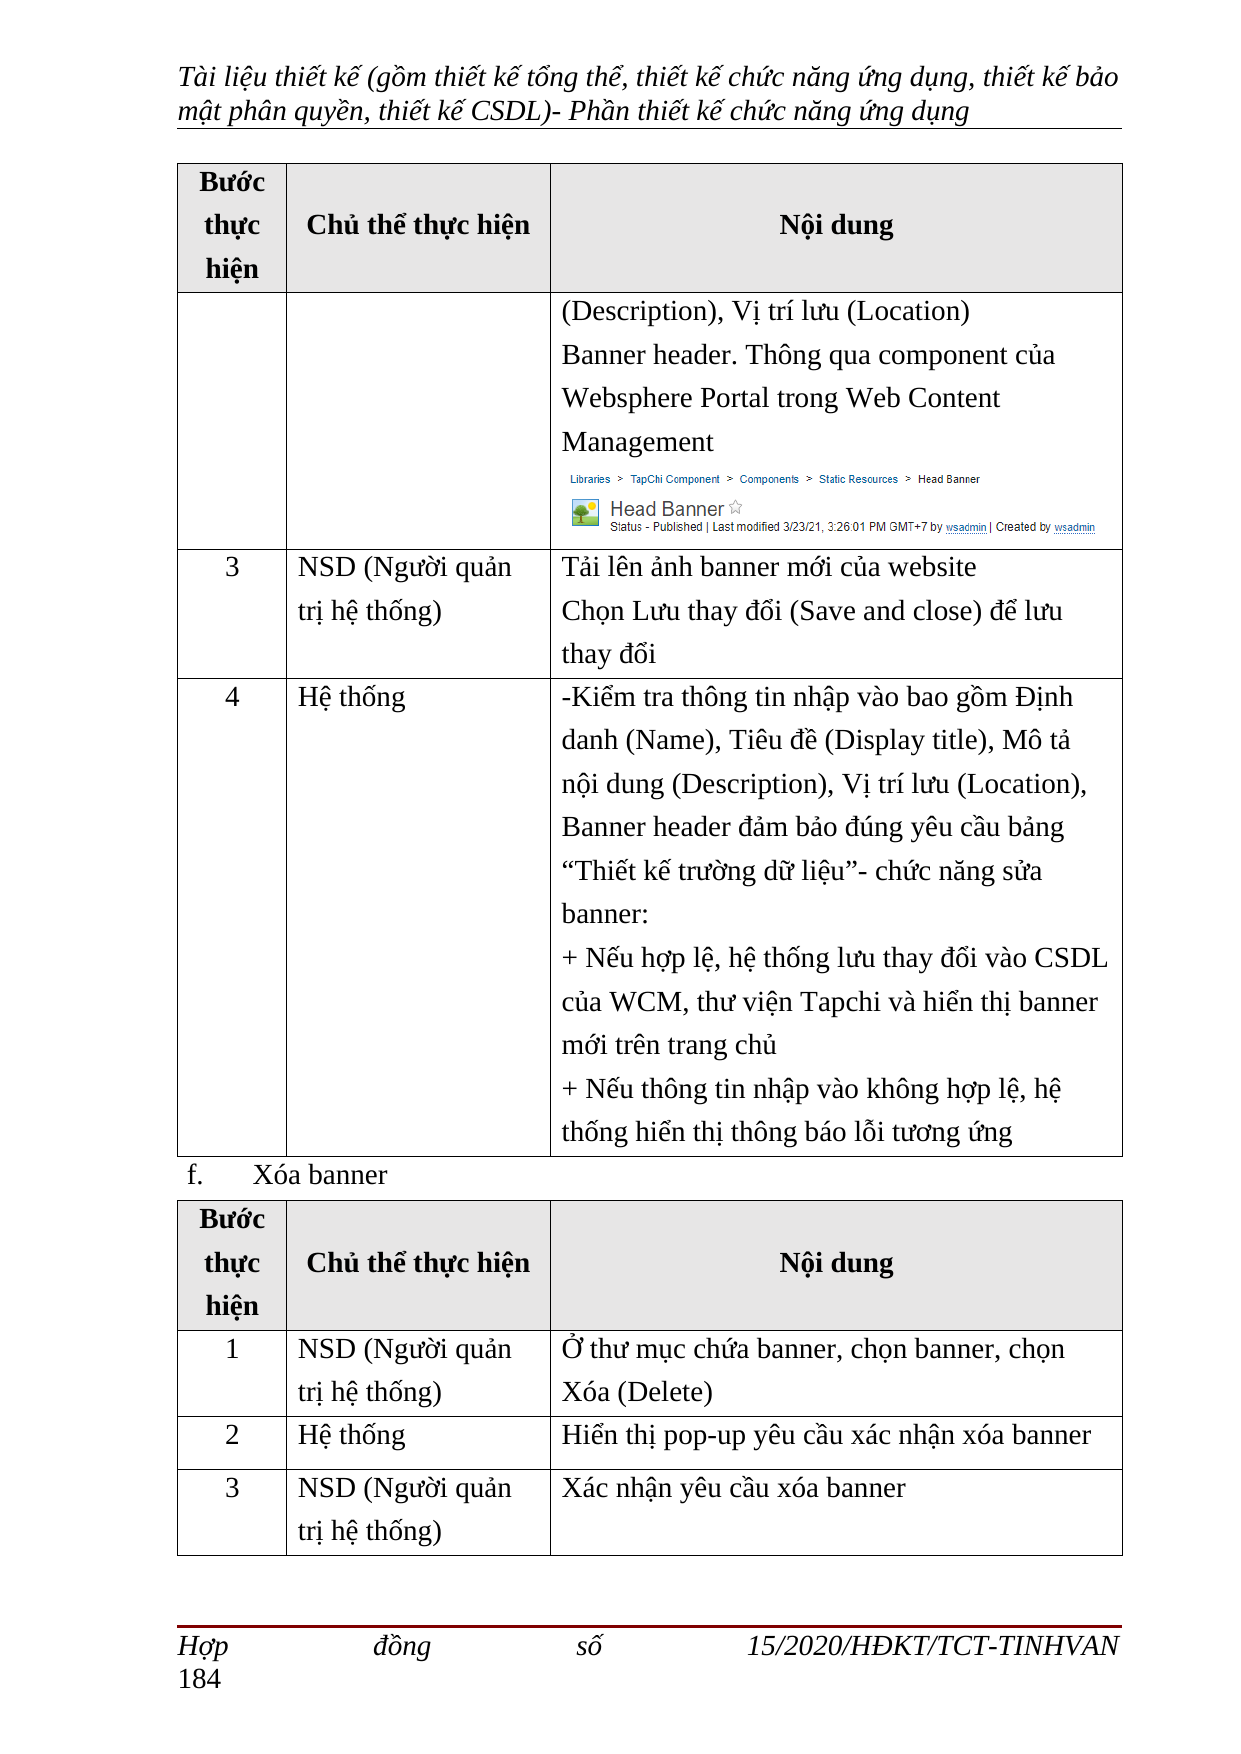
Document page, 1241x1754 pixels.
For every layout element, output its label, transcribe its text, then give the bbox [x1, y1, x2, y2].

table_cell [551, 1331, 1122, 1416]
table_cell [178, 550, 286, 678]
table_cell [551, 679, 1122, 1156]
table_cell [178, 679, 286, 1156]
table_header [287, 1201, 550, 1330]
picture [561, 467, 1104, 541]
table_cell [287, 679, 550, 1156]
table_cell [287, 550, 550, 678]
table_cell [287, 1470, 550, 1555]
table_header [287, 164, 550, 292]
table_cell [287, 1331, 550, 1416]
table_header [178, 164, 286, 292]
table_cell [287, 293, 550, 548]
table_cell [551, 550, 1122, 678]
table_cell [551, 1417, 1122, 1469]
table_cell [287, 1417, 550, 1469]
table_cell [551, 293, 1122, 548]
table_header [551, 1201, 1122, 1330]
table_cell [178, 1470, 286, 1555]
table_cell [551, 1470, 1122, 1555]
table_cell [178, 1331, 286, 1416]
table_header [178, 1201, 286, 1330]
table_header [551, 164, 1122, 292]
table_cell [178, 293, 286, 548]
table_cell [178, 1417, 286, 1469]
list Xóa banner [187, 1157, 1122, 1190]
